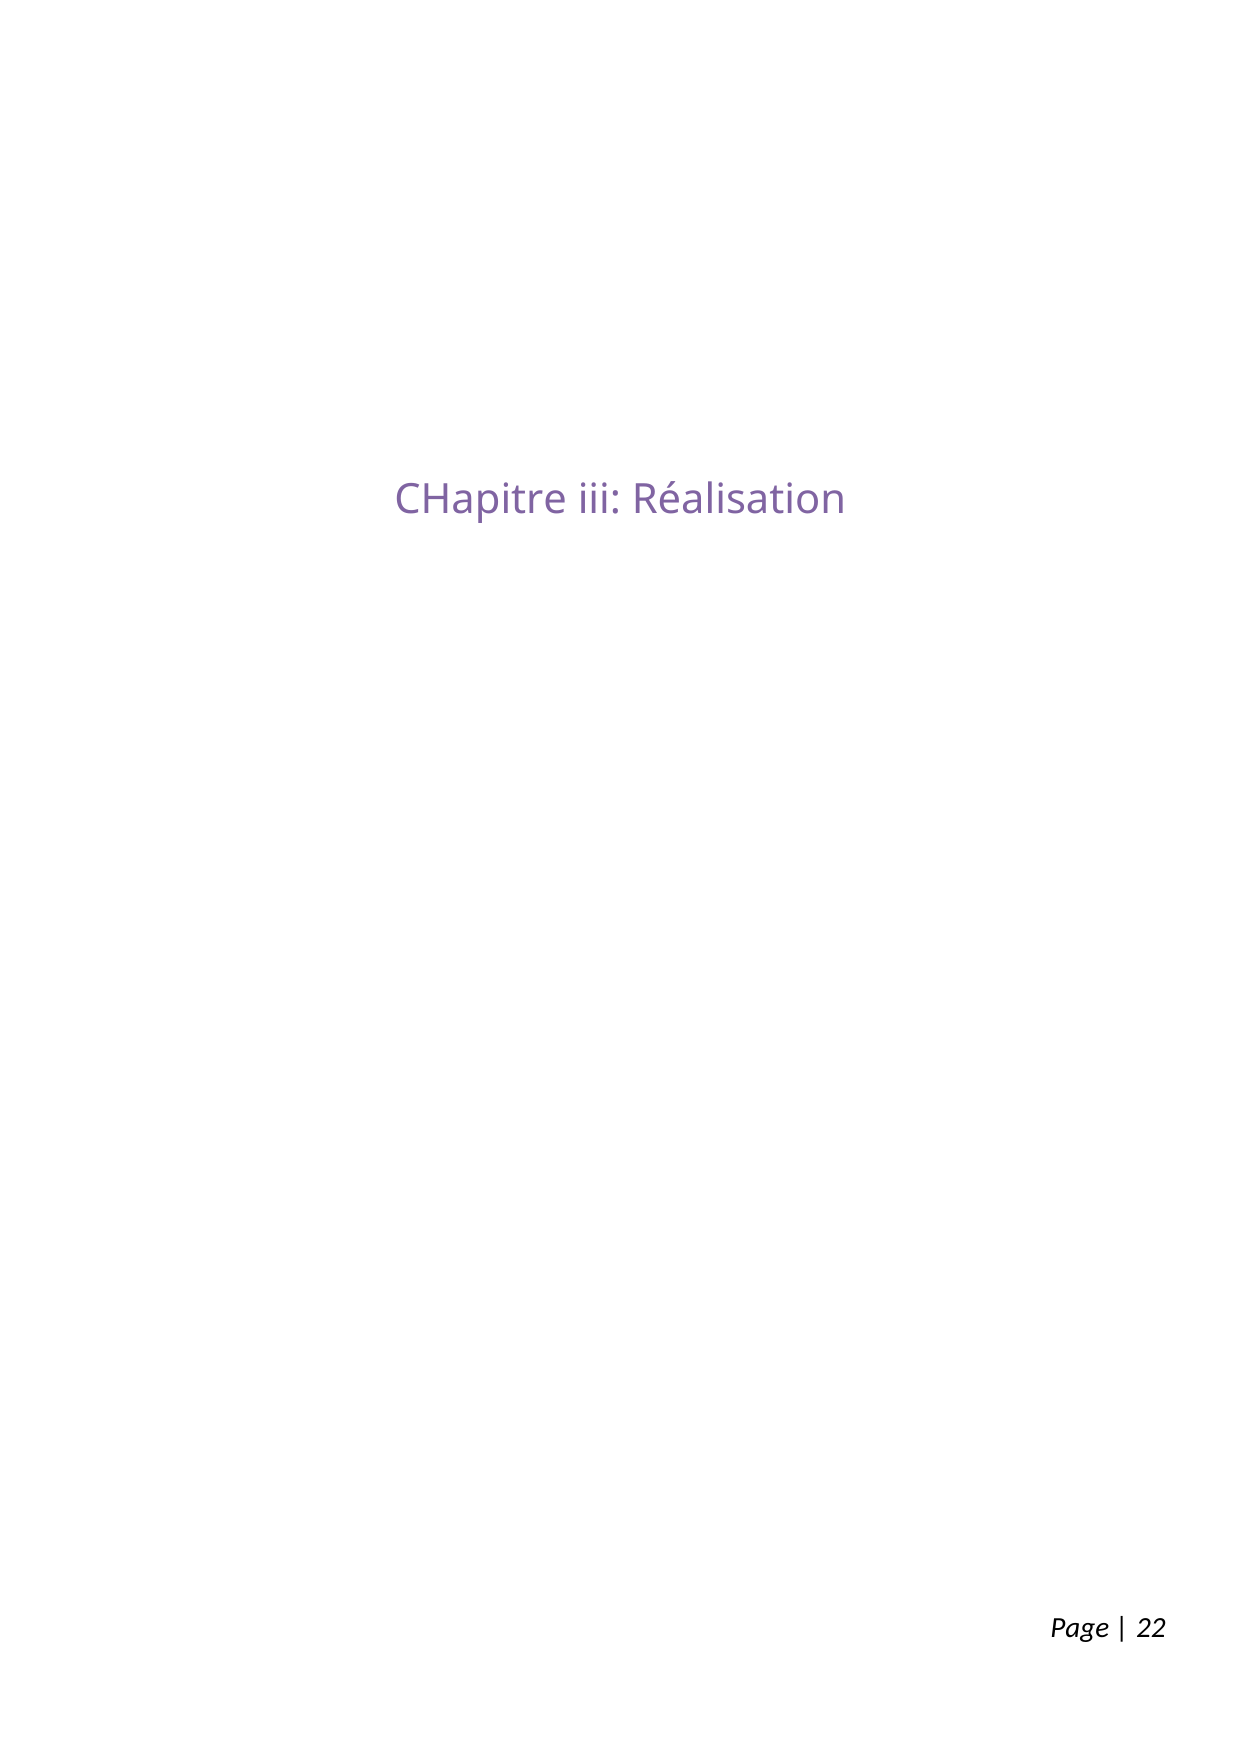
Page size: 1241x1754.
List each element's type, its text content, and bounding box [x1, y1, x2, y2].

subtitle CHapitre iii: Réalisation [75, 469, 1165, 526]
